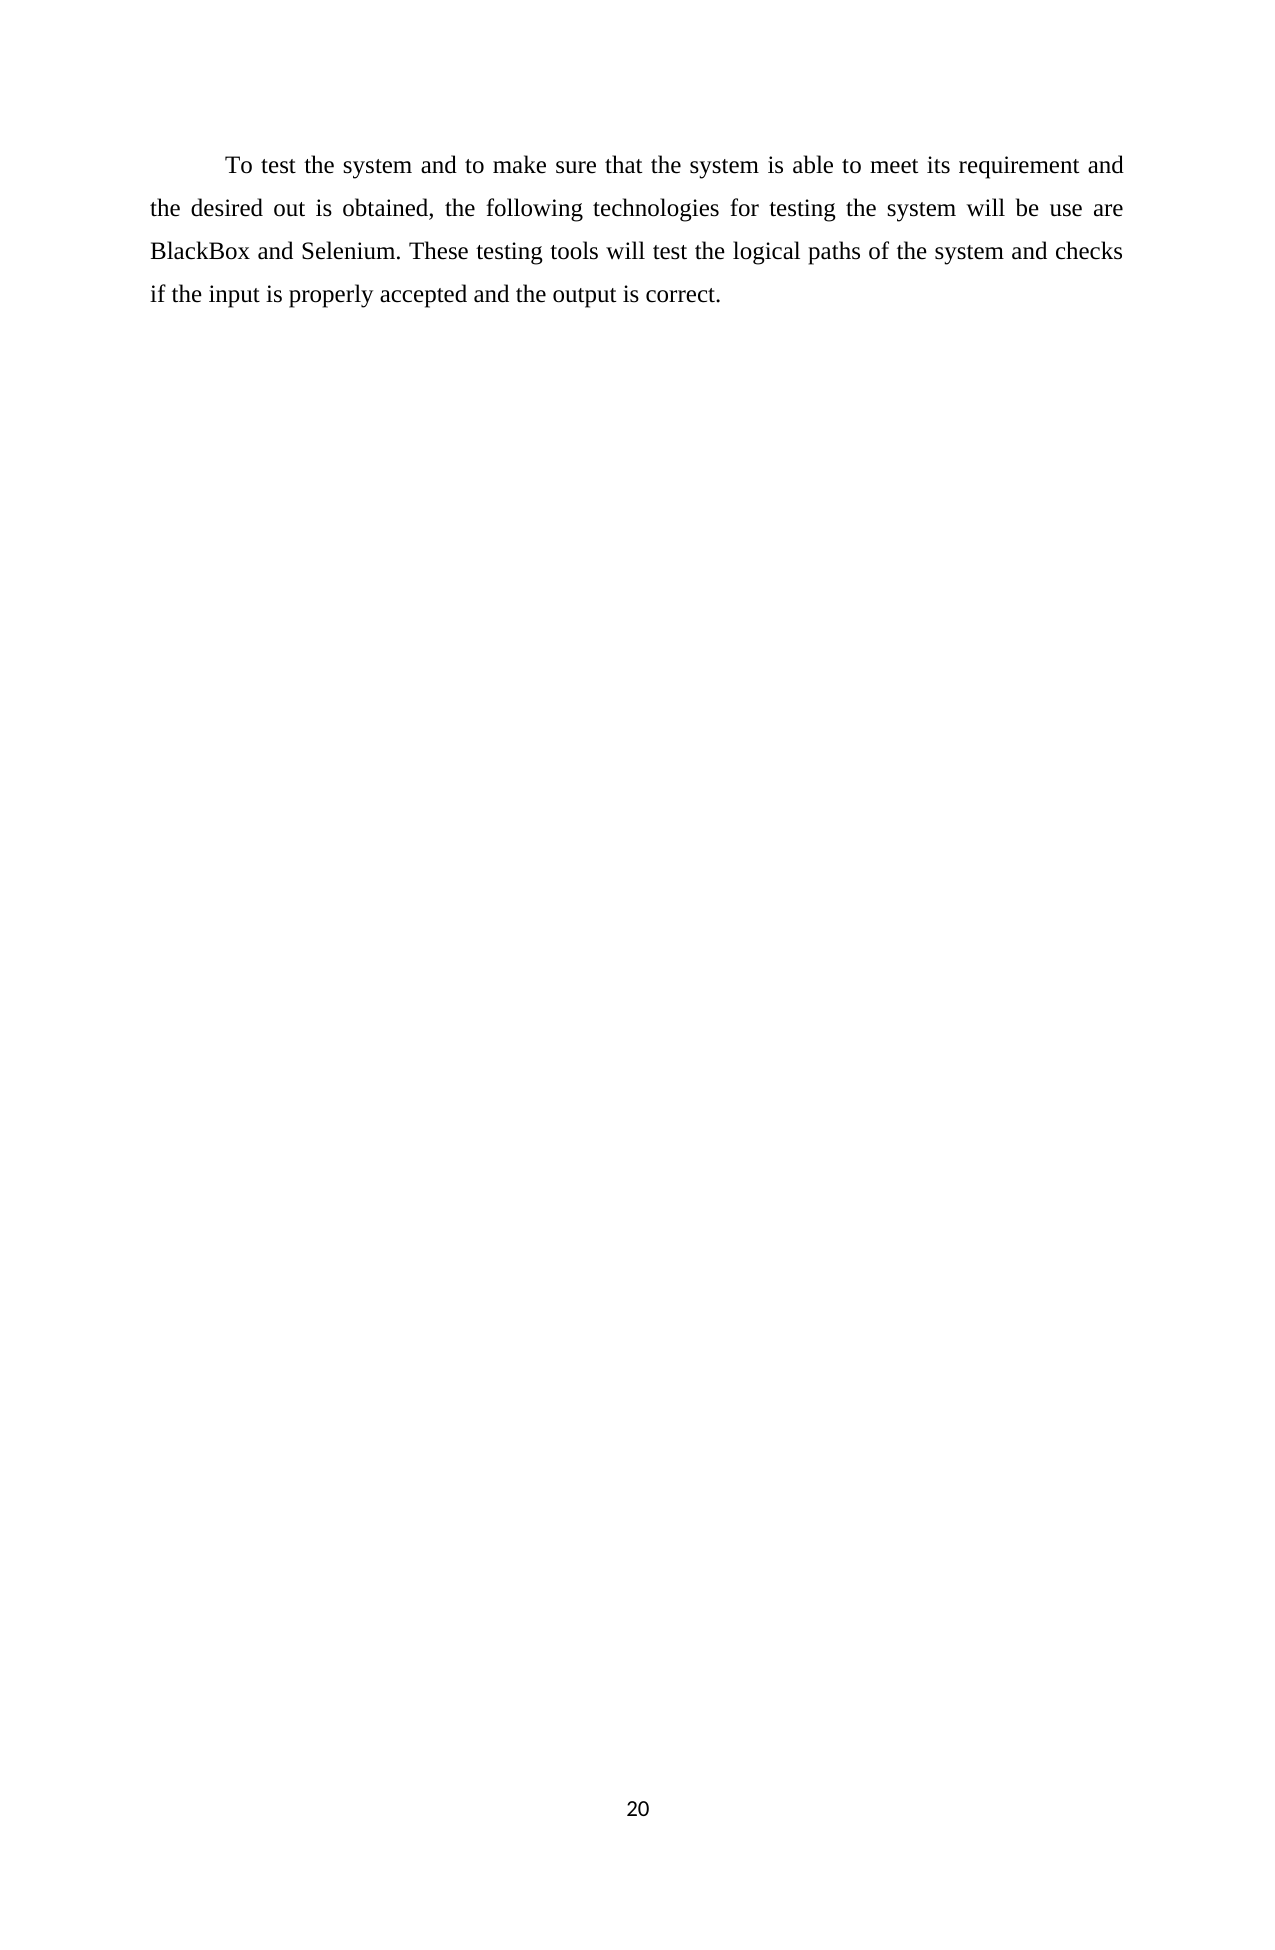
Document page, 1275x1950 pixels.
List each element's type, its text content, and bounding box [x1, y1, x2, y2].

text To test the system and to make sure that the system is able to meet its requirement and the desired out is obtained, the following technologies for testing the system will be use are BlackBox and Selenium. These testing tools will test the logical paths of the system and checks if the input is properly accepted and the output is correct. [150, 150, 1125, 308]
